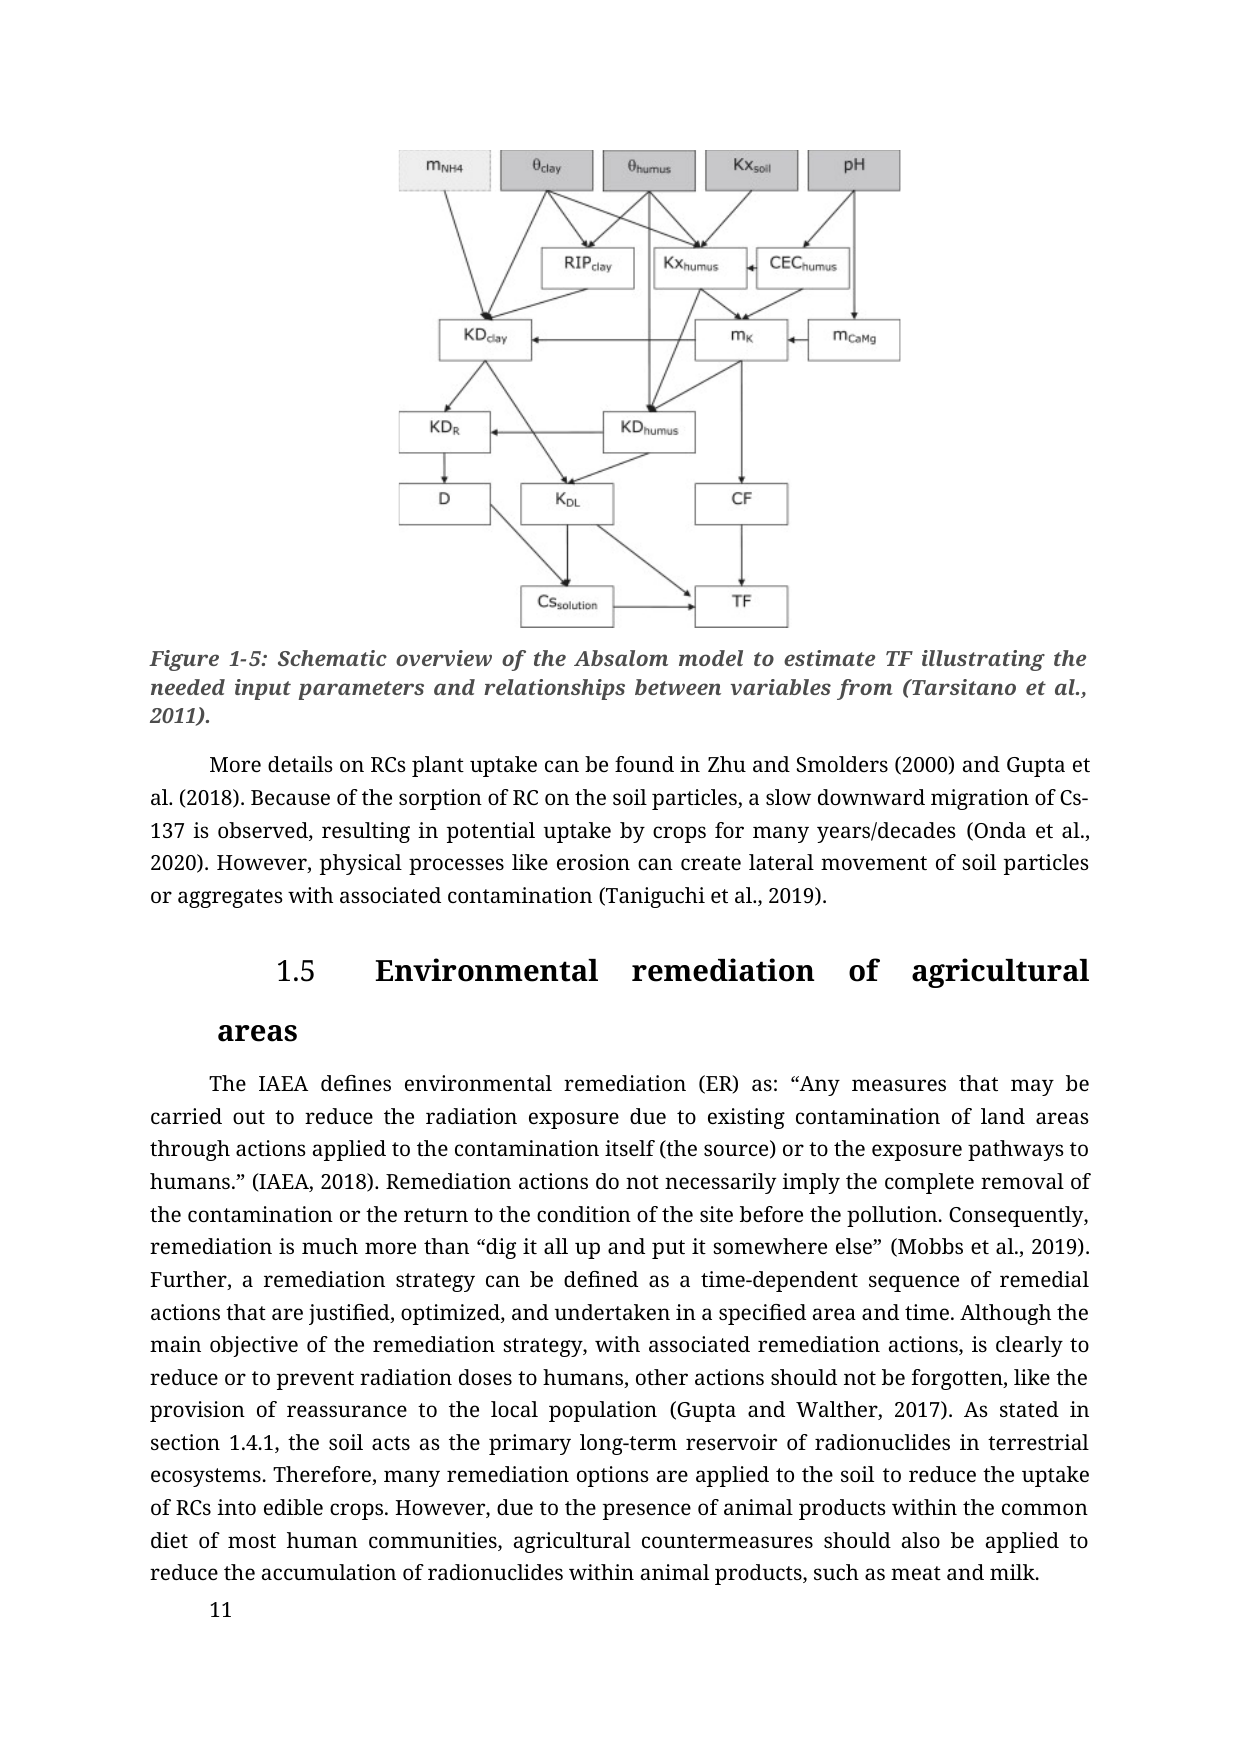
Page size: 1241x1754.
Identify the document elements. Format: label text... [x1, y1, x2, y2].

picture [398, 150, 901, 628]
text More details on RCs plant uptake can be found in Zhu and Smolders (2000) and Gupta et al. (2018). Because of the sorption of RC on the soil particles, a slow downward migration of Cs-137 is observed, resulting in potential uptake by crops for many years/decades (Onda et al., 2020). However, physical processes like erosion can create lateral movement of soil particles or aggregates with associated contamination (Taniguchi et al., 2019). [150, 751, 1090, 909]
text Figure 1-5: Schematic overview of the Absalom model to estimate TF illustrating the needed input parameters and relationships between variables from (Tarsitano et al., 2011). [150, 644, 1090, 730]
text The IAEA defines environmental remediation (ER) as: “Any measures that may be carried out to reduce the radiation exposure due to existing contamination of land areas through actions applied to the contamination itself (the source) or to the exposure pathways to humans.” (IAEA, 2018). Remediation actions do not necessarily imply the complete removal of the contamination or the return to the condition of the site before the pollution. Consequently, remediation is much more than “dig it all up and put it somewhere else” (Mobbs et al., 2019). Further, a remediation strategy can be defined as a time-dependent sequence of remedial actions that are justified, optimized, and undertaken in a specified area and time. Although the main objective of the remediation strategy, with associated remediation actions, is clearly to reduce or to prevent radiation doses to humans, other actions should not be forgotten, like the provision of reassurance to the local population (Gupta and Walther, 2017). As stated in section 1.4.1, the soil acts as the primary long-term reservoir of radionuclides in terrestrial ecosystems. Therefore, many remediation options are applied to the soil to reduce the uptake of RCs into edible crops. However, due to the presence of animal products within the common diet of most human communities, agricultural countermeasures should also be applied to reduce the accumulation of radionuclides within animal products, such as meat and milk. [150, 1069, 1090, 1587]
subtitle Environmental remediation of agricultural areas [217, 950, 1090, 1049]
